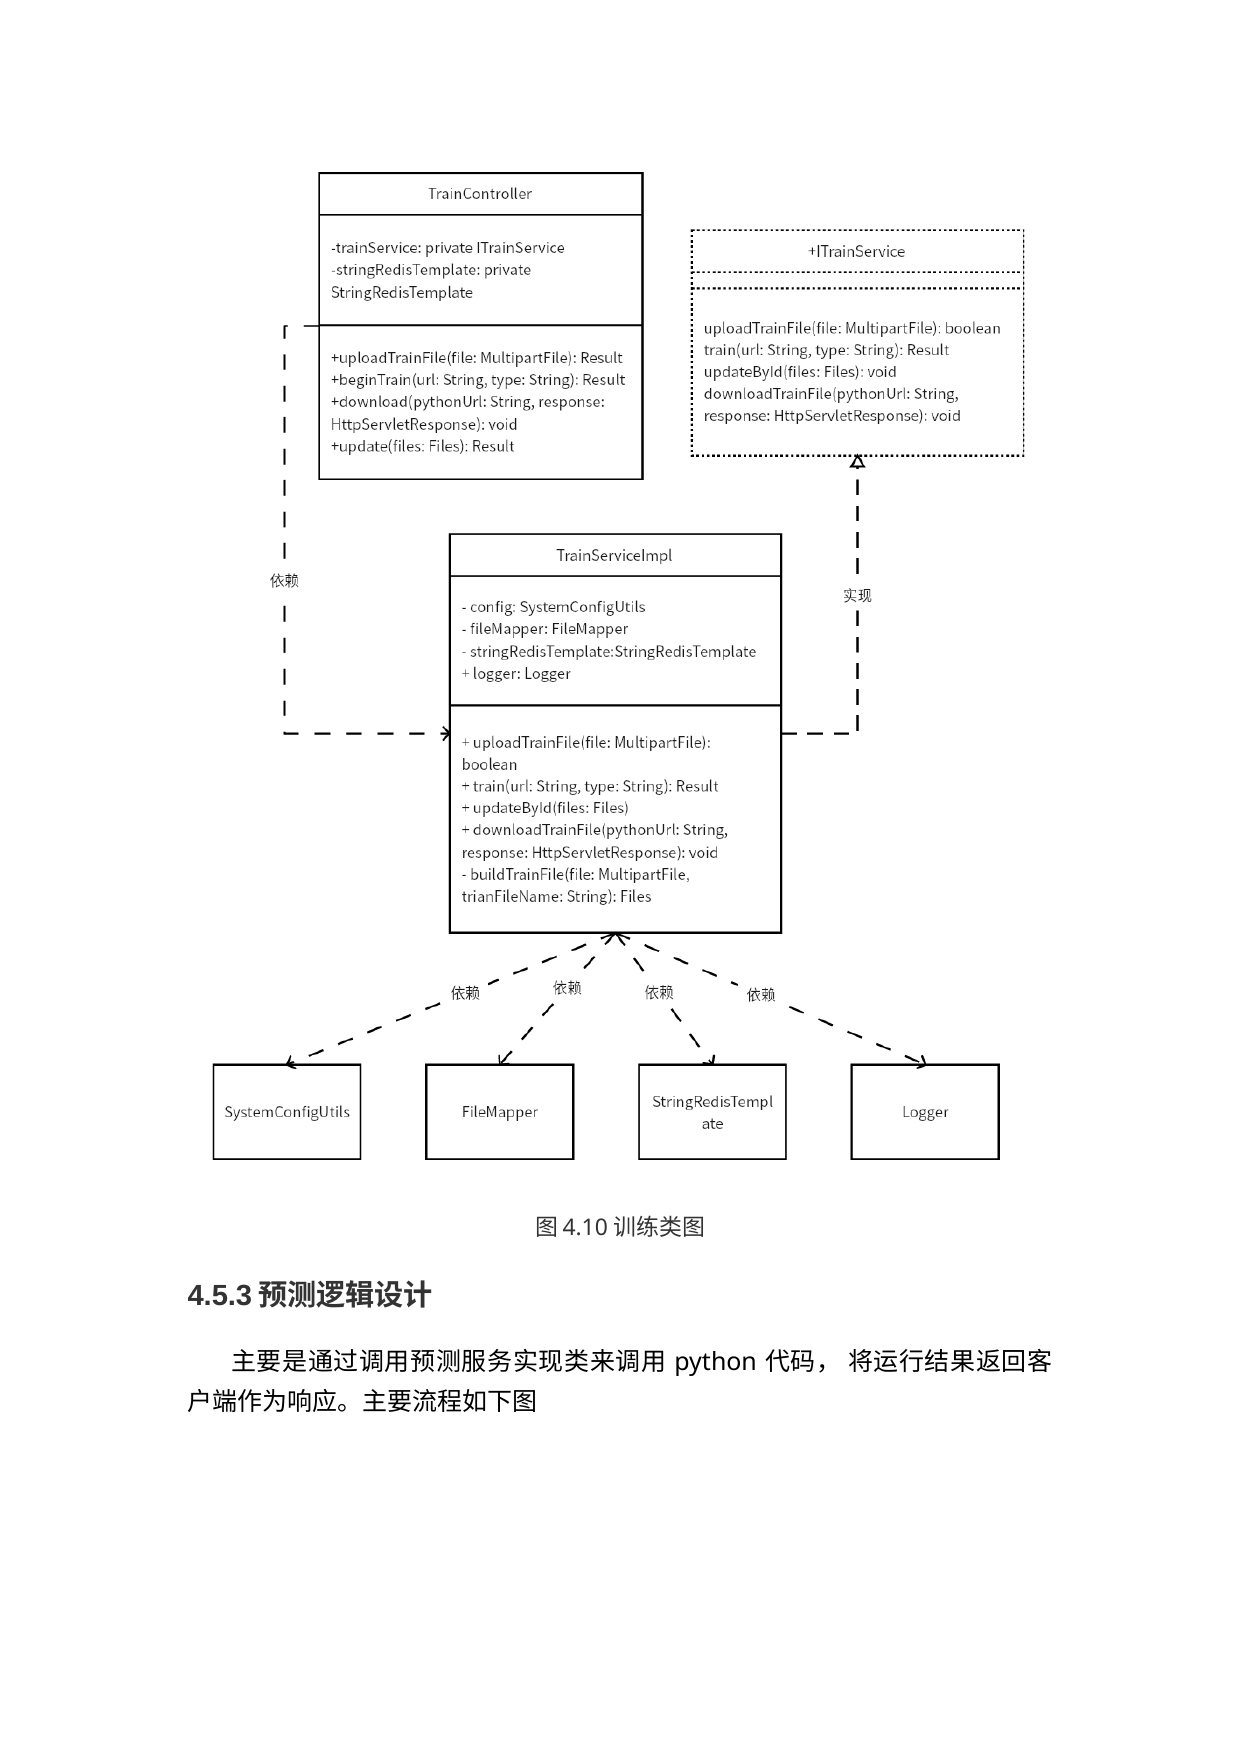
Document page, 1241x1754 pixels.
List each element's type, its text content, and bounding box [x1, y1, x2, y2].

subtitle 4.5.3预测逻辑设计 [187, 1252, 1053, 1333]
text 图4.10 训练类图 [187, 1206, 1053, 1246]
text 主要是通过调用预测服务实现类来调用 python 代码， 将运行结果返回客户端作为响应。主要流程如下图 [187, 1339, 1053, 1420]
picture [200, 151, 1040, 1179]
